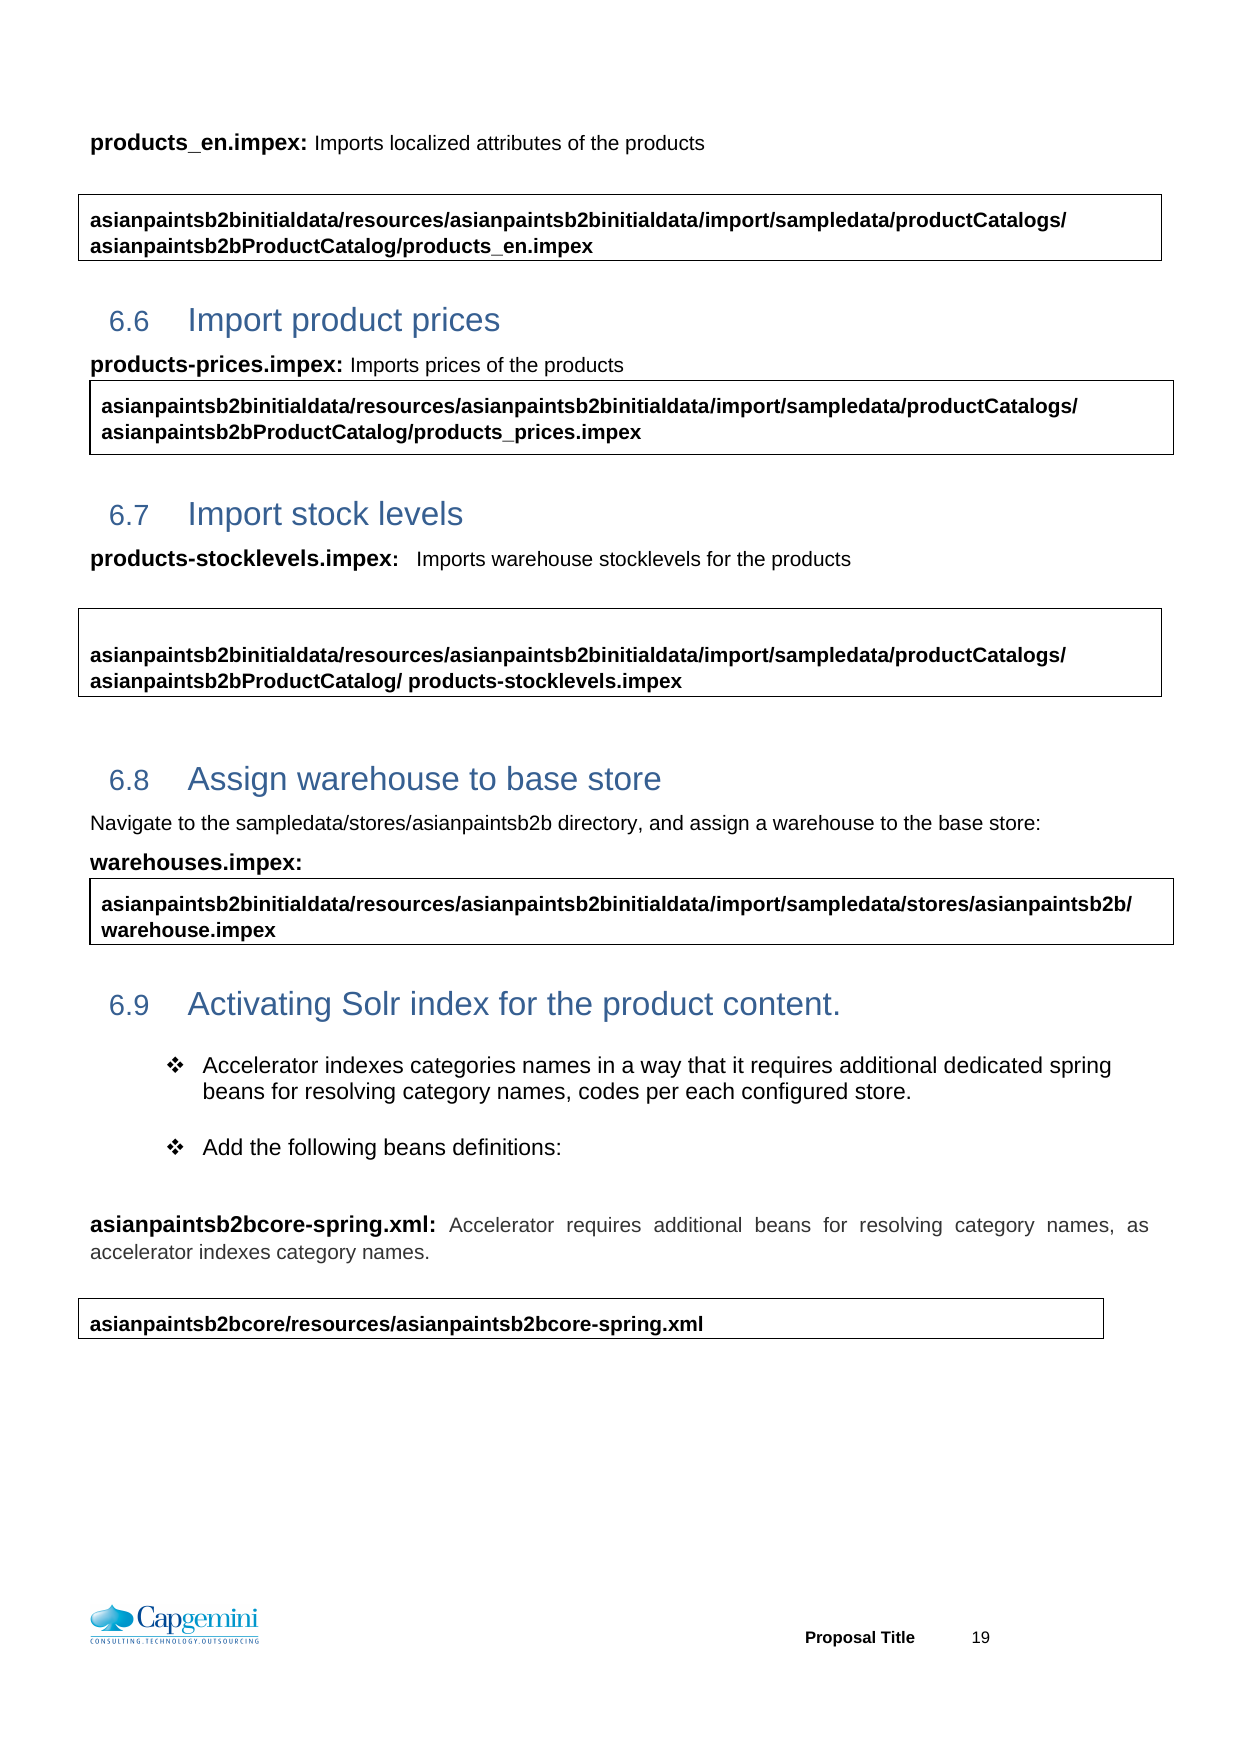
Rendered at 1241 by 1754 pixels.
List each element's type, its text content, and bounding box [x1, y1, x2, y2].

table_header asianpaintsb2binitialdata/resources/asianpaintsb2binitialdata/import/sampledata/stores/asianpaintsb2b/warehouse.impex [91, 879, 1173, 944]
text products_en.impex: Imports localized attributes of the products [90, 129, 1150, 155]
subtitle Import stock levels [109, 494, 1150, 533]
text warehouses.impex: [90, 849, 1150, 876]
table_header asianpaintsb2bcore/resources/asianpaintsb2bcore-spring.xml [79, 1299, 1103, 1338]
text asianpaintsb2bcore-spring.xml: Accelerator requires additional beans for resolving category names, as accelerator indexes category names. [90, 1211, 1150, 1264]
list Accelerator indexes categories names in a way that it requires additional dedicated spring beans for resolving category names, codes per each configured store. [165, 1052, 1150, 1104]
table_header asianpaintsb2binitialdata/resources/asianpaintsb2binitialdata/import/sampledata/productCatalogs/asianpaintsb2bProductCatalog/ products-stocklevels.impex [79, 609, 1161, 696]
text Navigate to the sampledata/stores/asianpaintsb2b directory, and assign a warehouse to the base store: [90, 810, 1150, 834]
list Add the following beans definitions: [165, 1134, 1150, 1160]
subtitle Activating Solr index for the product content. [109, 984, 1150, 1023]
table_header asianpaintsb2binitialdata/resources/asianpaintsb2binitialdata/import/sampledata/productCatalogs/asianpaintsb2bProductCatalog/products_prices.impex [91, 381, 1173, 454]
text products-prices.impex: Imports prices of the products [90, 351, 1150, 377]
subtitle Import product prices [109, 300, 1150, 339]
text products-stocklevels.impex: Imports warehouse stocklevels for the products [90, 545, 1150, 572]
picture [90, 1604, 259, 1644]
table_header asianpaintsb2binitialdata/resources/asianpaintsb2binitialdata/import/sampledata/productCatalogs/asianpaintsb2bProductCatalog/products_en.impex [79, 195, 1161, 260]
subtitle Assign warehouse to base store [109, 759, 1150, 798]
